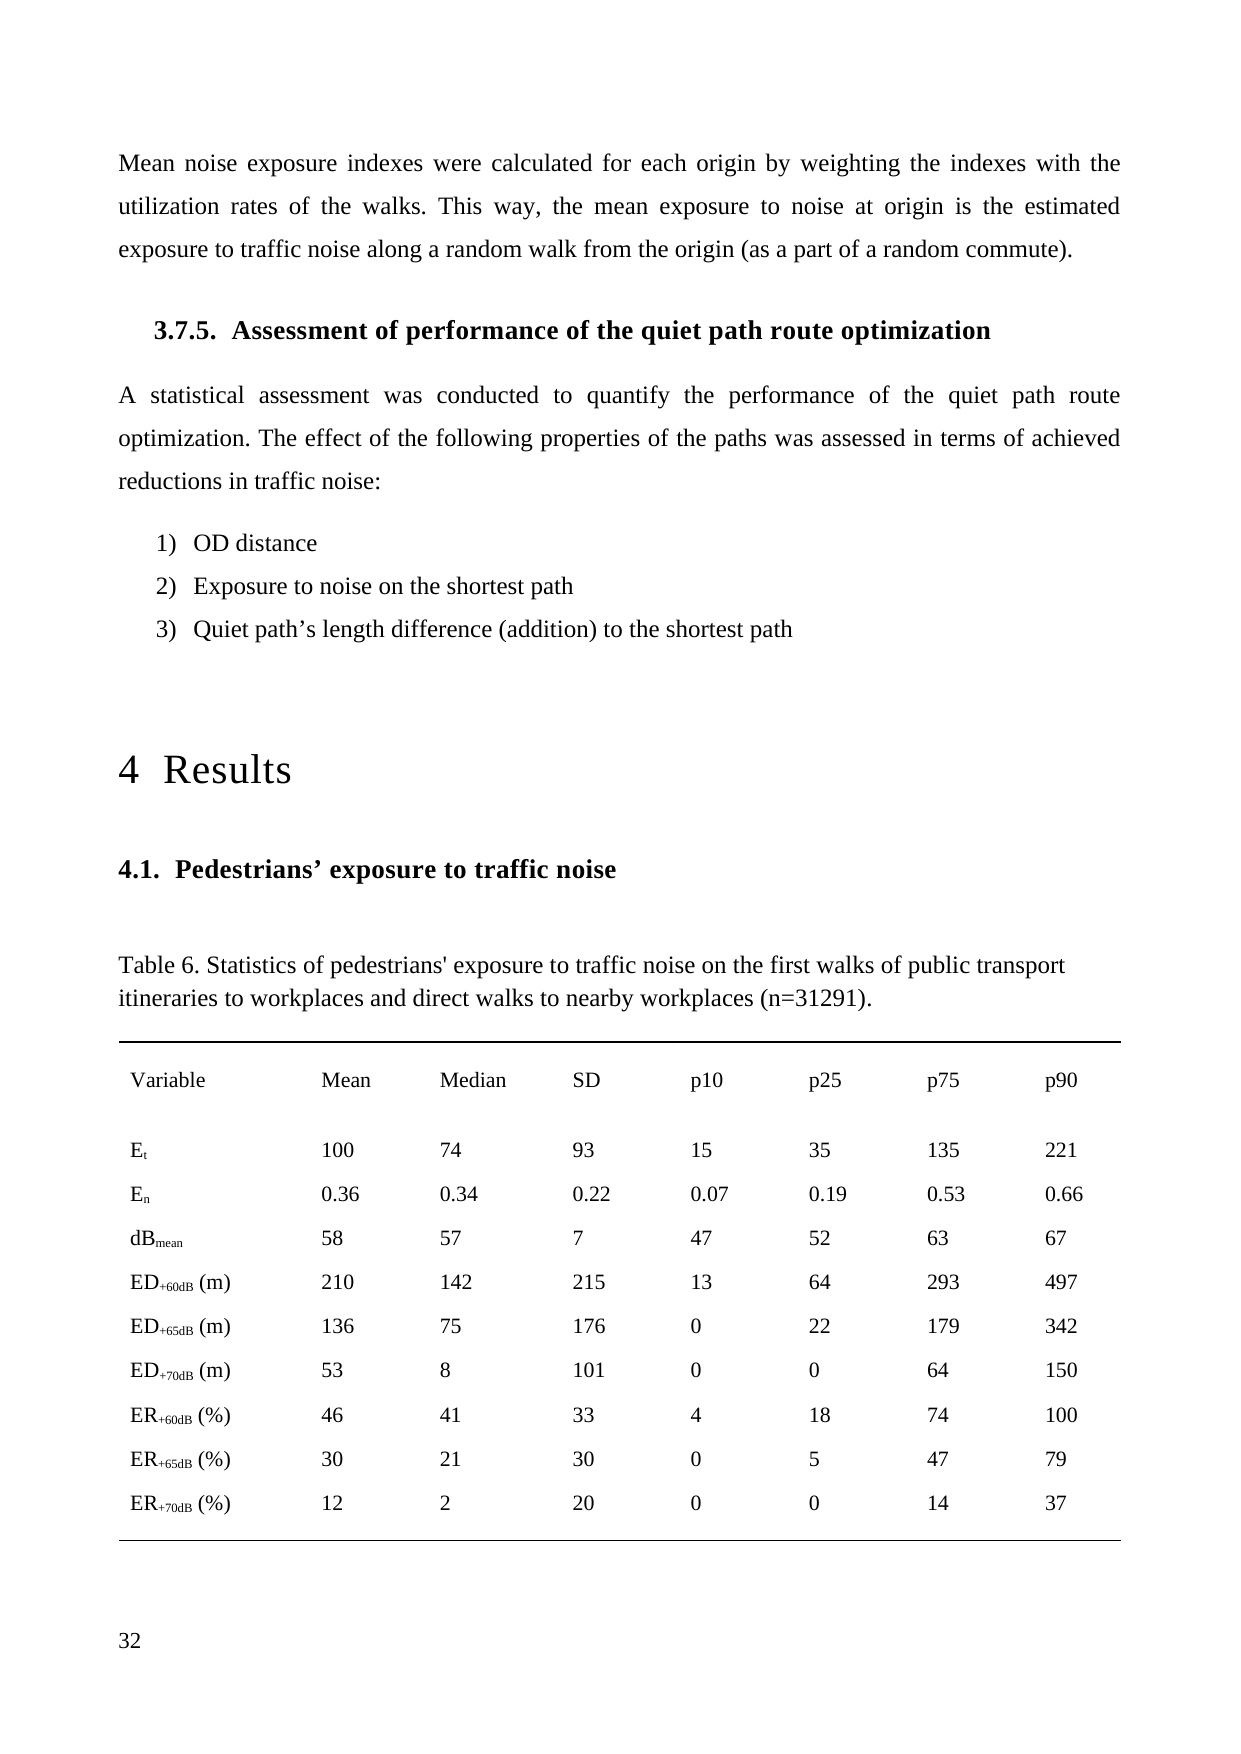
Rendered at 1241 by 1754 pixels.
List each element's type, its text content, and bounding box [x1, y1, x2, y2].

table_cell 210 [311, 1253, 428, 1296]
table_cell 74 [429, 1112, 561, 1163]
table_cell 0 [680, 1473, 797, 1540]
table_cell 57 [429, 1208, 561, 1251]
table_cell ER+65dB (%) [119, 1429, 309, 1472]
table_cell 21 [429, 1429, 561, 1472]
table_cell 14 [916, 1473, 1033, 1540]
table_cell 8 [429, 1341, 561, 1384]
table_cell 101 [562, 1341, 679, 1384]
text Table 6. Statistics of pedestrians' exposure to traffic noise on the first walks of public transport itineraries to workplaces and direct walks to nearby workplaces (n=31291). [118, 950, 1122, 1012]
table_cell 58 [311, 1208, 428, 1251]
table_cell Et [119, 1112, 309, 1163]
table_cell 293 [916, 1253, 1033, 1296]
table_cell 4 [680, 1385, 797, 1428]
table_cell 215 [562, 1253, 679, 1296]
table_header Variable [119, 1043, 309, 1111]
table_cell 150 [1034, 1341, 1121, 1384]
table_cell 53 [311, 1341, 428, 1384]
table_cell 47 [680, 1208, 797, 1251]
table_cell 0.22 [562, 1164, 679, 1207]
list OD distance [156, 528, 1122, 557]
table_cell 79 [1034, 1429, 1121, 1472]
table_header p25 [798, 1043, 915, 1111]
table_header Median [429, 1043, 561, 1111]
subtitle Results [118, 744, 1122, 792]
table_cell 74 [916, 1385, 1033, 1428]
table_cell 342 [1034, 1297, 1121, 1340]
subtitle Pedestrians’ exposure to traffic noise [118, 854, 1122, 885]
table_cell 0.53 [916, 1164, 1033, 1207]
table_header p10 [680, 1043, 797, 1111]
table_cell 0.66 [1034, 1164, 1121, 1207]
table_cell 497 [1034, 1253, 1121, 1296]
list Exposure to noise on the shortest path [156, 571, 1122, 600]
table_cell 100 [311, 1112, 428, 1163]
table_cell 142 [429, 1253, 561, 1296]
table_cell 5 [798, 1429, 915, 1472]
table_cell 75 [429, 1297, 561, 1340]
table_cell 47 [916, 1429, 1033, 1472]
table_cell 0 [680, 1297, 797, 1340]
table_header p90 [1034, 1043, 1121, 1111]
table_cell 22 [798, 1297, 915, 1340]
table_cell 67 [1034, 1208, 1121, 1251]
table_cell 179 [916, 1297, 1033, 1340]
table_cell 15 [680, 1112, 797, 1163]
table_cell 100 [1034, 1385, 1121, 1428]
table_cell 221 [1034, 1112, 1121, 1163]
table_cell 64 [798, 1253, 915, 1296]
table_cell 176 [562, 1297, 679, 1340]
table_cell 12 [311, 1473, 428, 1540]
subtitle Assessment of performance of the quiet path route optimization [118, 314, 1122, 346]
table_cell 0 [798, 1341, 915, 1384]
table_cell 93 [562, 1112, 679, 1163]
table_cell 18 [798, 1385, 915, 1428]
table_cell 30 [562, 1429, 679, 1472]
table_cell ED+65dB (m) [119, 1297, 309, 1340]
table_cell 30 [311, 1429, 428, 1472]
table_cell 0 [680, 1341, 797, 1384]
table_cell ED+60dB (m) [119, 1253, 309, 1296]
table_cell 2 [429, 1473, 561, 1540]
table_cell ER+60dB (%) [119, 1385, 309, 1428]
table_cell 0.36 [311, 1164, 428, 1207]
table_cell 35 [798, 1112, 915, 1163]
table_cell 0.34 [429, 1164, 561, 1207]
table_cell ER+70dB (%) [119, 1473, 309, 1540]
table_cell 41 [429, 1385, 561, 1428]
table_header p75 [916, 1043, 1033, 1111]
table_cell ED+70dB (m) [119, 1341, 309, 1384]
list Quiet path’s length difference (addition) to the shortest path [156, 614, 1122, 643]
table_cell 64 [916, 1341, 1033, 1384]
table_cell 0 [798, 1473, 915, 1540]
table_cell 0 [680, 1429, 797, 1472]
table_header SD [562, 1043, 679, 1111]
table_cell 13 [680, 1253, 797, 1296]
table_cell 52 [798, 1208, 915, 1251]
table_cell dBmean [119, 1208, 309, 1251]
text Mean noise exposure indexes were calculated for each origin by weighting the indexes with the utilization rates of the walks. This way, the mean exposure to noise at origin is the estimated exposure to traffic noise along a random walk from the origin (as a part of a random commute). [118, 148, 1122, 263]
table_cell 37 [1034, 1473, 1121, 1540]
table_cell 63 [916, 1208, 1033, 1251]
table_header Mean [311, 1043, 428, 1111]
text A statistical assessment was conducted to quantify the performance of the quiet path route optimization. The effect of the following properties of the paths was assessed in terms of achieved reductions in traffic noise: [118, 380, 1122, 495]
table_cell 46 [311, 1385, 428, 1428]
table_cell 0.07 [680, 1164, 797, 1207]
table_cell 7 [562, 1208, 679, 1251]
table_cell 136 [311, 1297, 428, 1340]
table_cell 33 [562, 1385, 679, 1428]
table_cell 20 [562, 1473, 679, 1540]
table_cell En [119, 1164, 309, 1207]
table_cell 0.19 [798, 1164, 915, 1207]
table_cell 135 [916, 1112, 1033, 1163]
